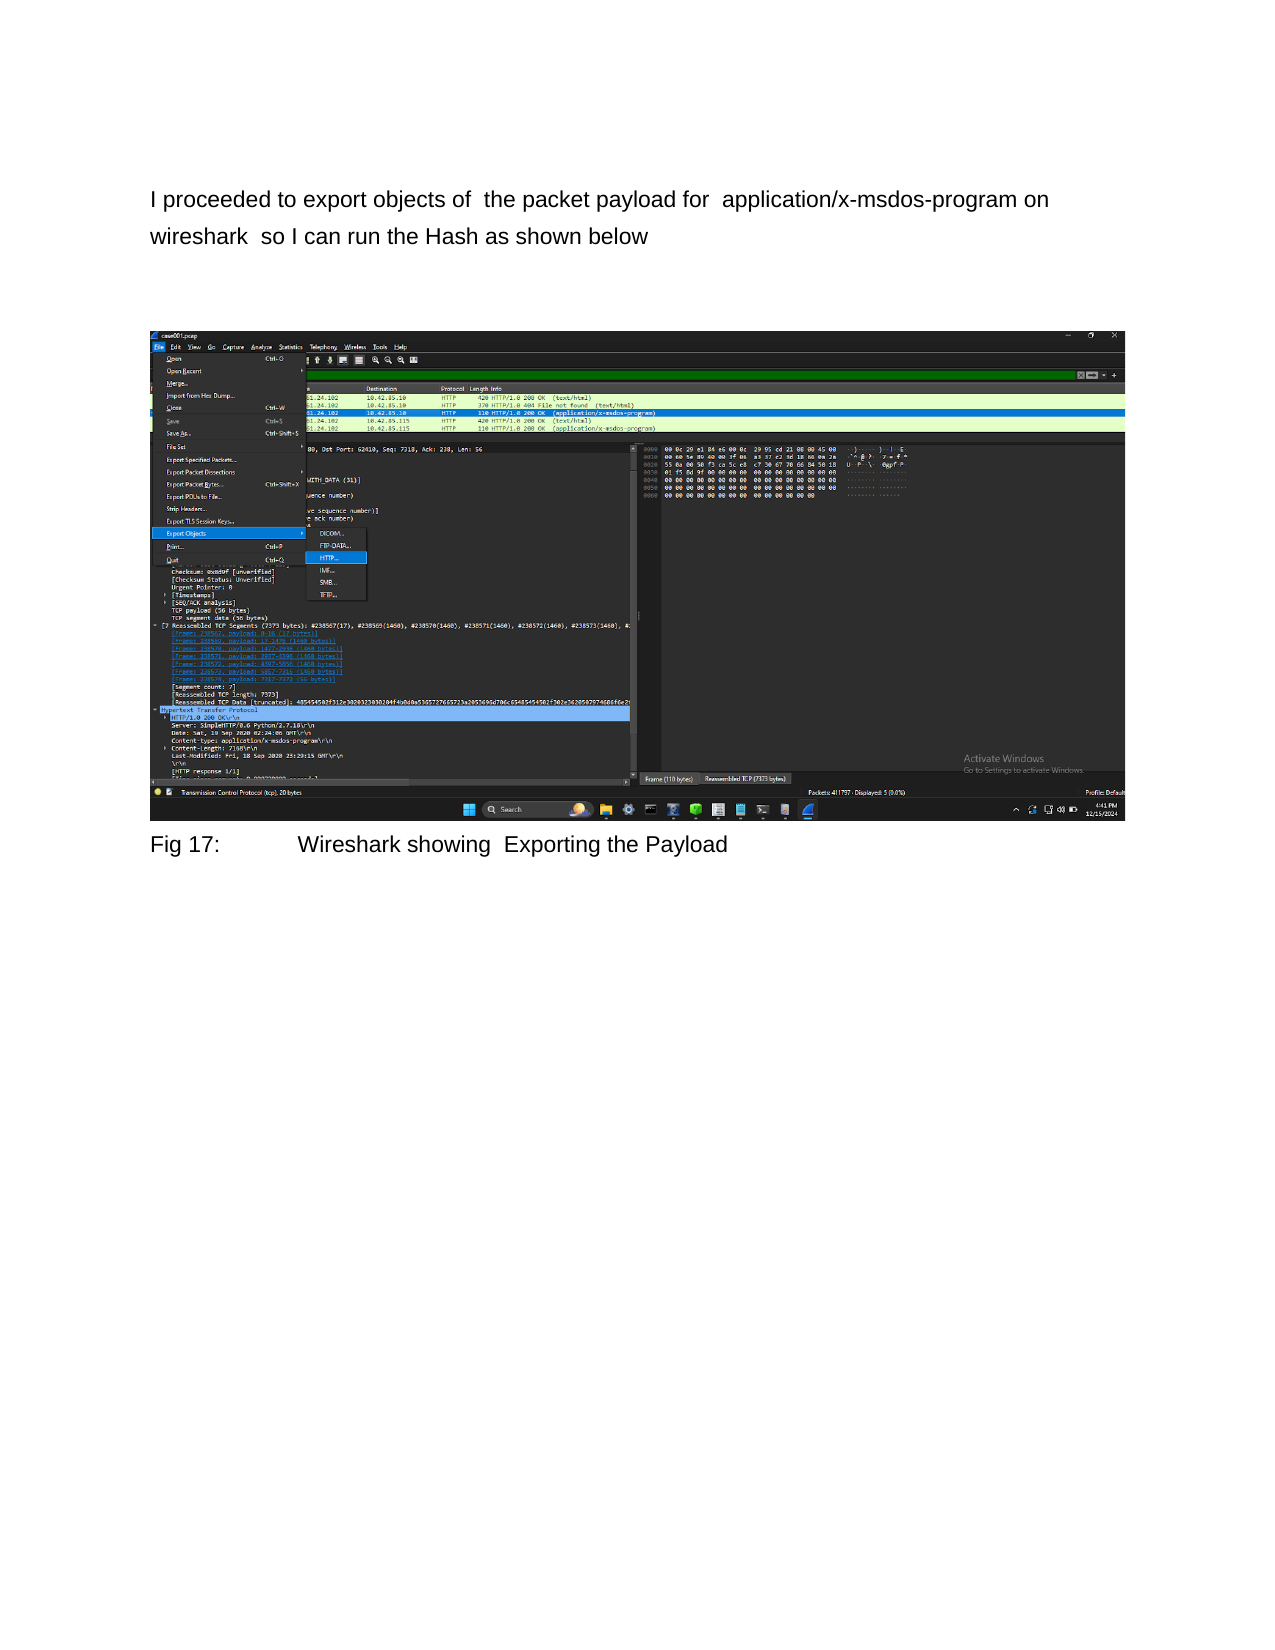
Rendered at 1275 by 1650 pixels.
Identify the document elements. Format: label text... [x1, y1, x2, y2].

picture [150, 331, 1125, 821]
text I proceeded to export objects of the packet payload for application/x-msdos-program on wireshark so I can run the Hash as shown below [150, 186, 1125, 249]
text Fig 17: Wireshark showing Exporting the Payload [150, 831, 1125, 857]
